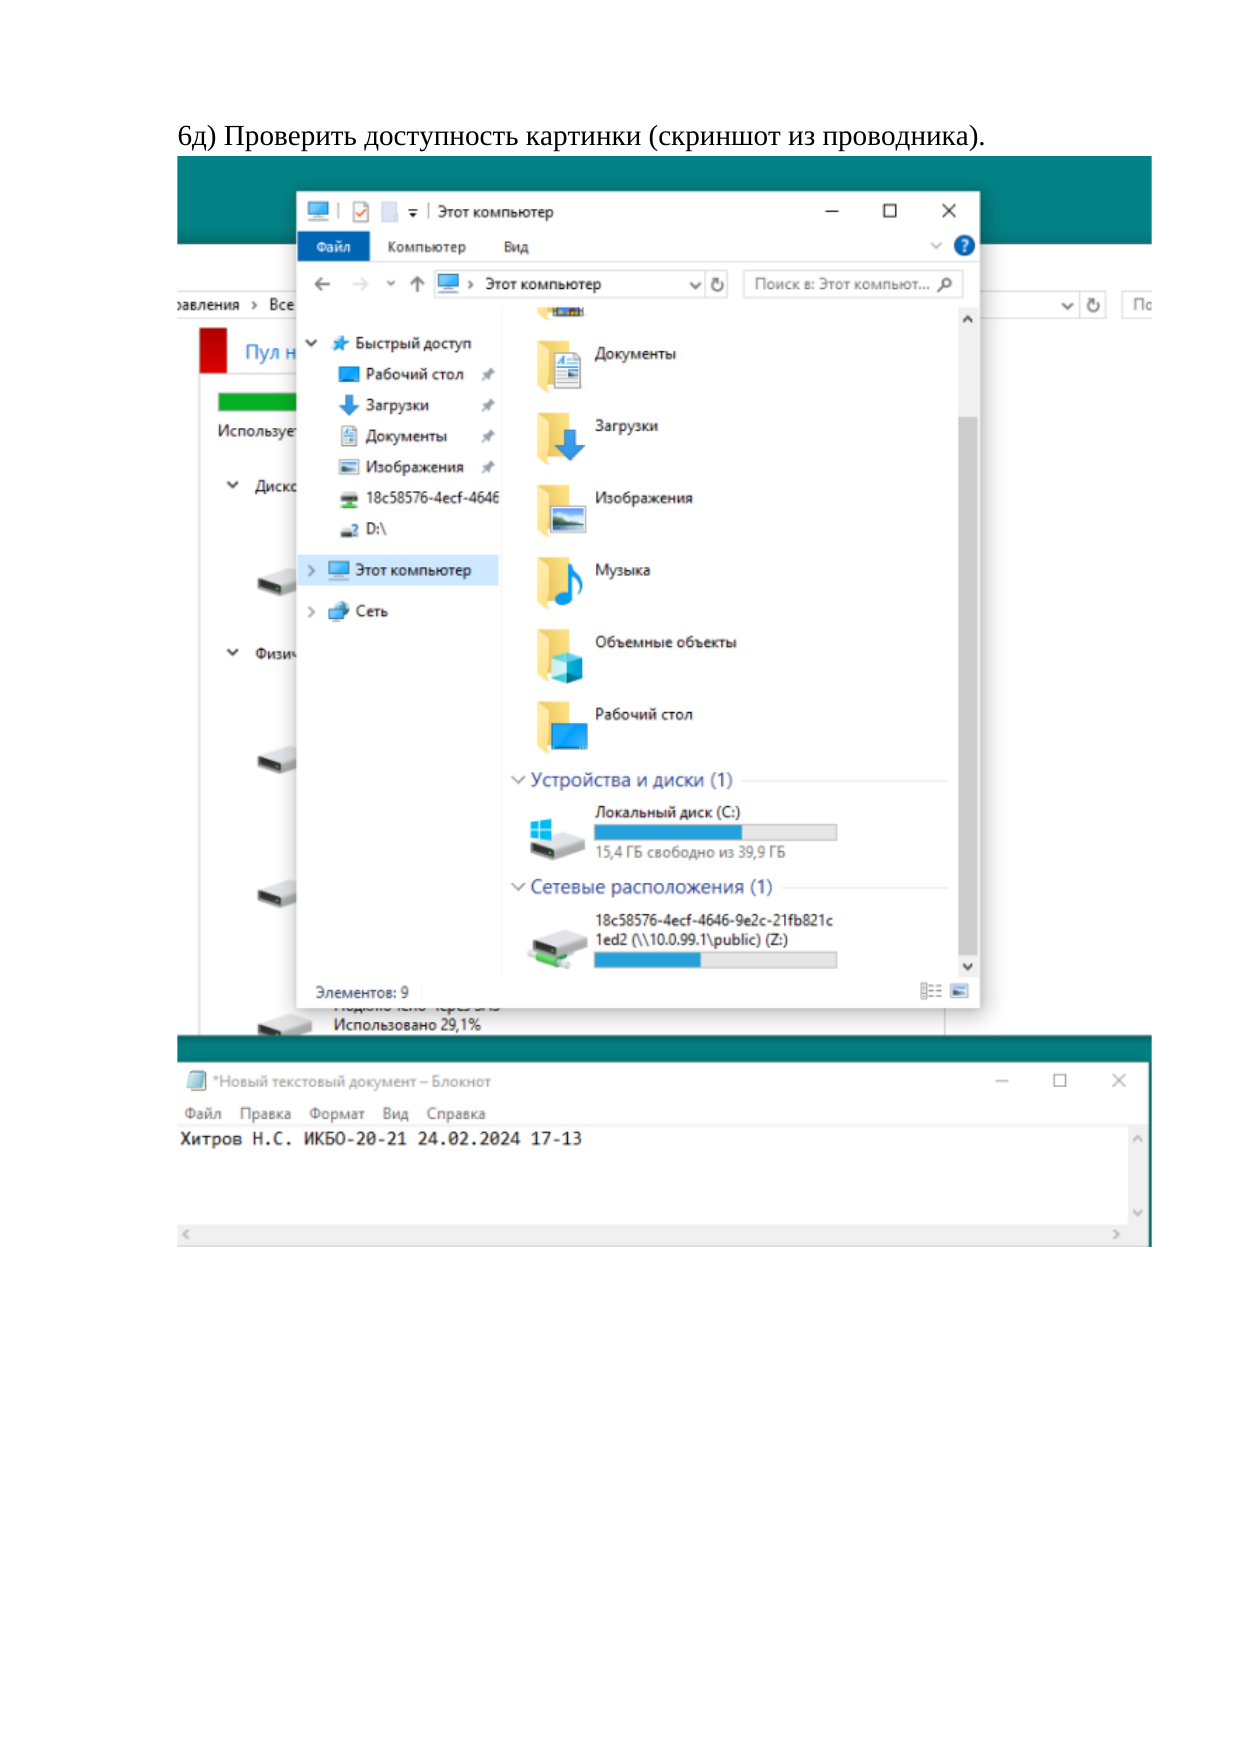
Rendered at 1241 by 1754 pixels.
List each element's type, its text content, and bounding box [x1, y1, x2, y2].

picture [177, 156, 1152, 1247]
list 6д) Проверить доступность картинки (скриншот из проводника). [177, 118, 1152, 152]
